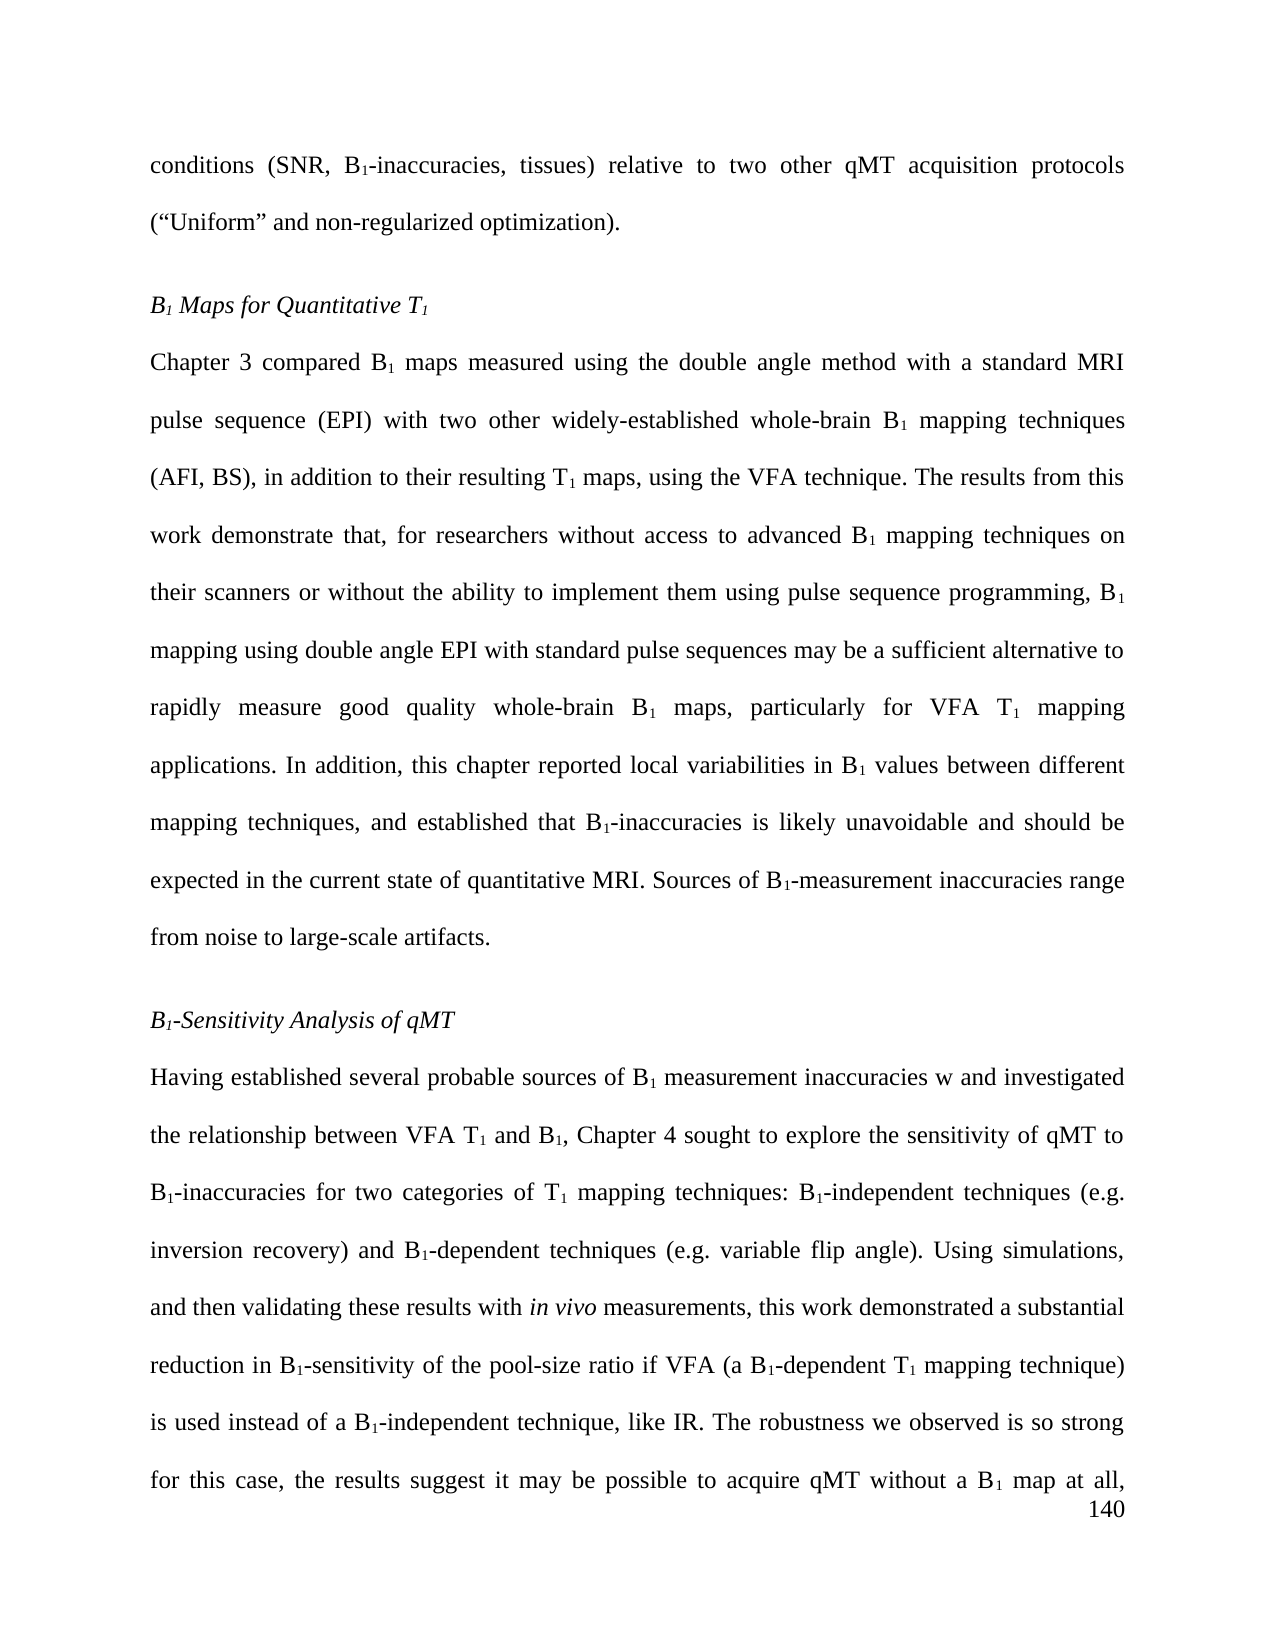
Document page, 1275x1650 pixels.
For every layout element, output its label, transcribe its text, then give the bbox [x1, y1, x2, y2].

text Chapter 3 compared B1 maps measured using the double angle method with a standard MRI pulse sequence (EPI) with two other widely-established whole-brain B1 mapping techniques (AFI, BS), in addition to their resulting T1 maps, using the VFA technique. The results from this work demonstrate that, for researchers without access to advanced B1 mapping techniques on their scanners or without the ability to implement them using pulse sequence programming, B1 mapping using double angle EPI with standard pulse sequences may be a sufficient alternative to rapidly measure good quality whole-brain B1 maps, particularly for VFA T1 mapping applications. In addition, this chapter reported local variabilities in B1 values between different mapping techniques, and established that B1-inaccuracies is likely unavoidable and should be expected in the current state of quantitative MRI. Sources of B1-measurement inaccuracies range from noise to large-scale artifacts. [150, 347, 1125, 951]
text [150, 1062, 1125, 1494]
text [150, 150, 1125, 236]
text B1 Maps for Quantitative T1 [150, 290, 1125, 319]
text B1-Sensitivity Analysis of qMT [150, 1005, 1125, 1034]
